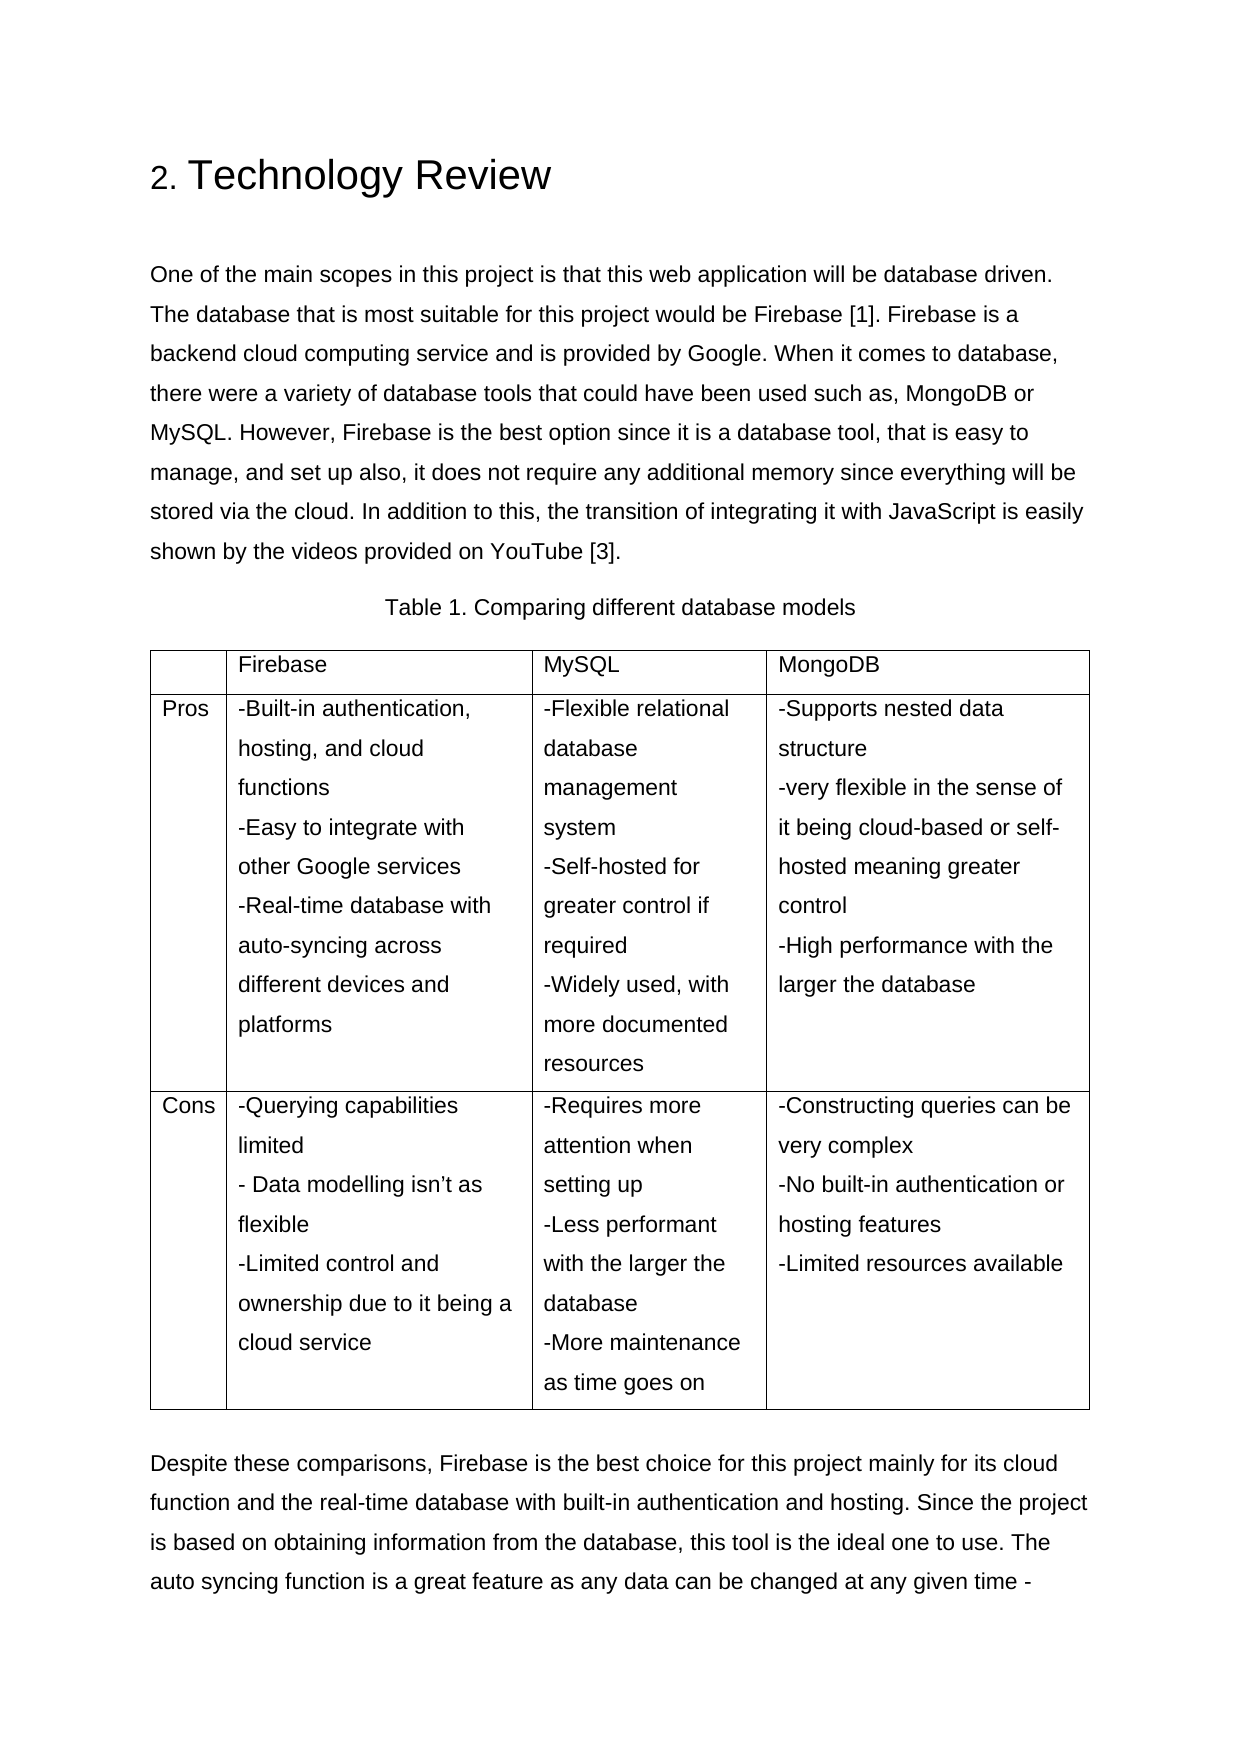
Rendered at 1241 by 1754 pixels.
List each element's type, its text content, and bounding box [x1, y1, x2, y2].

table_header MySQL [533, 651, 766, 694]
table_cell -Supports nested data structure -very flexible in the sense of it being cloud-based or self-hosted meaning greater control -High performance with the larger the database [767, 695, 1089, 1091]
text One of the main scopes in this project is that this web application will be database driven. The database that is most suitable for this project would be Firebase [1]. Firebase is a backend cloud computing service and is provided by Google. When it comes to database, there were a variety of database tools that could have been used such as, MongoDB or MySQL. However, Firebase is the best option since it is a database tool, that is easy to manage, and set up also, it does not require any additional memory since everything will be stored via the cloud. In addition to this, the transition of integrating it with JavaScript is easily shown by the videos provided on YouTube [3]. [150, 222, 1090, 564]
table_cell -Flexible relational database management system -Self-hosted for greater control if required -Widely used, with more documented resources [533, 695, 766, 1091]
table_cell -Querying capabilities limited - Data modelling isn’t as flexible -Limited control and ownership due to it being a cloud service [227, 1092, 532, 1409]
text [150, 1410, 1090, 1594]
subtitle Technology Review [150, 150, 1090, 198]
text Table 1. Comparing different database models [150, 594, 1090, 620]
table_cell Pros [151, 695, 226, 1091]
table_header [151, 651, 226, 694]
table_cell -Requires more attention when setting up -Less performant with the larger the database -More maintenance as time goes on [533, 1092, 766, 1409]
table_cell -Built-in authentication, hosting, and cloud functions -Easy to integrate with other Google services -Real-time database with auto-syncing across different devices and platforms [227, 695, 532, 1091]
table_header MongoDB [767, 651, 1089, 694]
table_cell Cons [151, 1092, 226, 1409]
table_cell -Constructing queries can be very complex -No built-in authentication or hosting features -Limited resources available [767, 1092, 1089, 1409]
table_header Firebase [227, 651, 532, 694]
